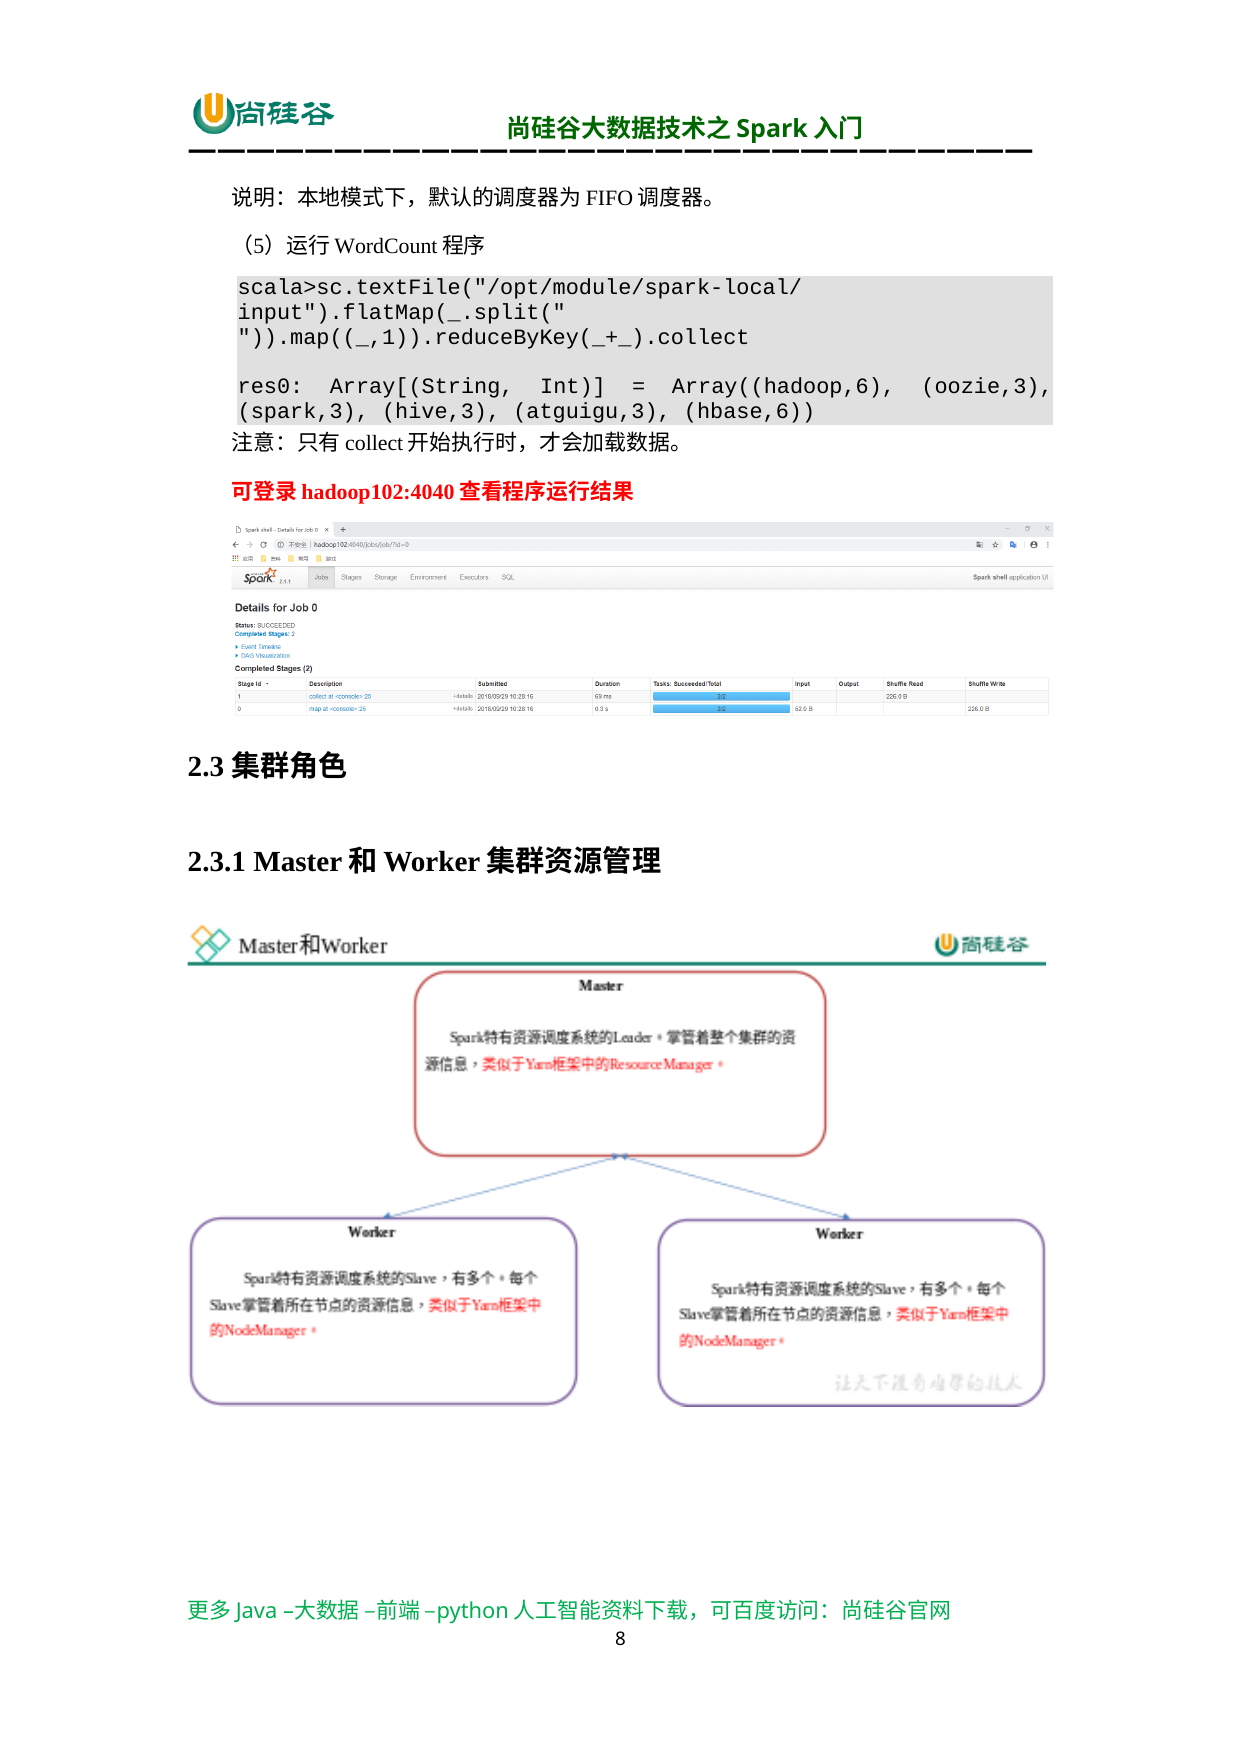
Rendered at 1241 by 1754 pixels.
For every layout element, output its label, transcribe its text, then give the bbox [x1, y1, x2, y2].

subtitle 2.3.1 Master和Worker集群资源管理 [187, 826, 1053, 891]
text scala>sc.textFile("/opt/module/spark-local/input").flatMap(_.split(" ")).map((_,1)).reduceByKey(_+_).collect [237, 276, 1053, 351]
picture [187, 88, 338, 138]
text 可登录hadoop102:4040查看程序运行结果 [187, 473, 1053, 506]
text res0: Array[(String, Int)] = Array((hadoop,6), (oozie,3), (spark,3), (hive,3), (atguigu,3), (hbase,6)) [237, 375, 1053, 425]
text 注意：只有collect开始执行时，才会加载数据。 [187, 425, 1053, 457]
text 说明：本地模式下，默认的调度器为FIFO调度器。 [187, 179, 1053, 212]
subtitle 2.3 集群角色 [187, 731, 1053, 796]
picture [231, 522, 1054, 716]
text （5）运行WordCount程序 [187, 228, 1053, 260]
